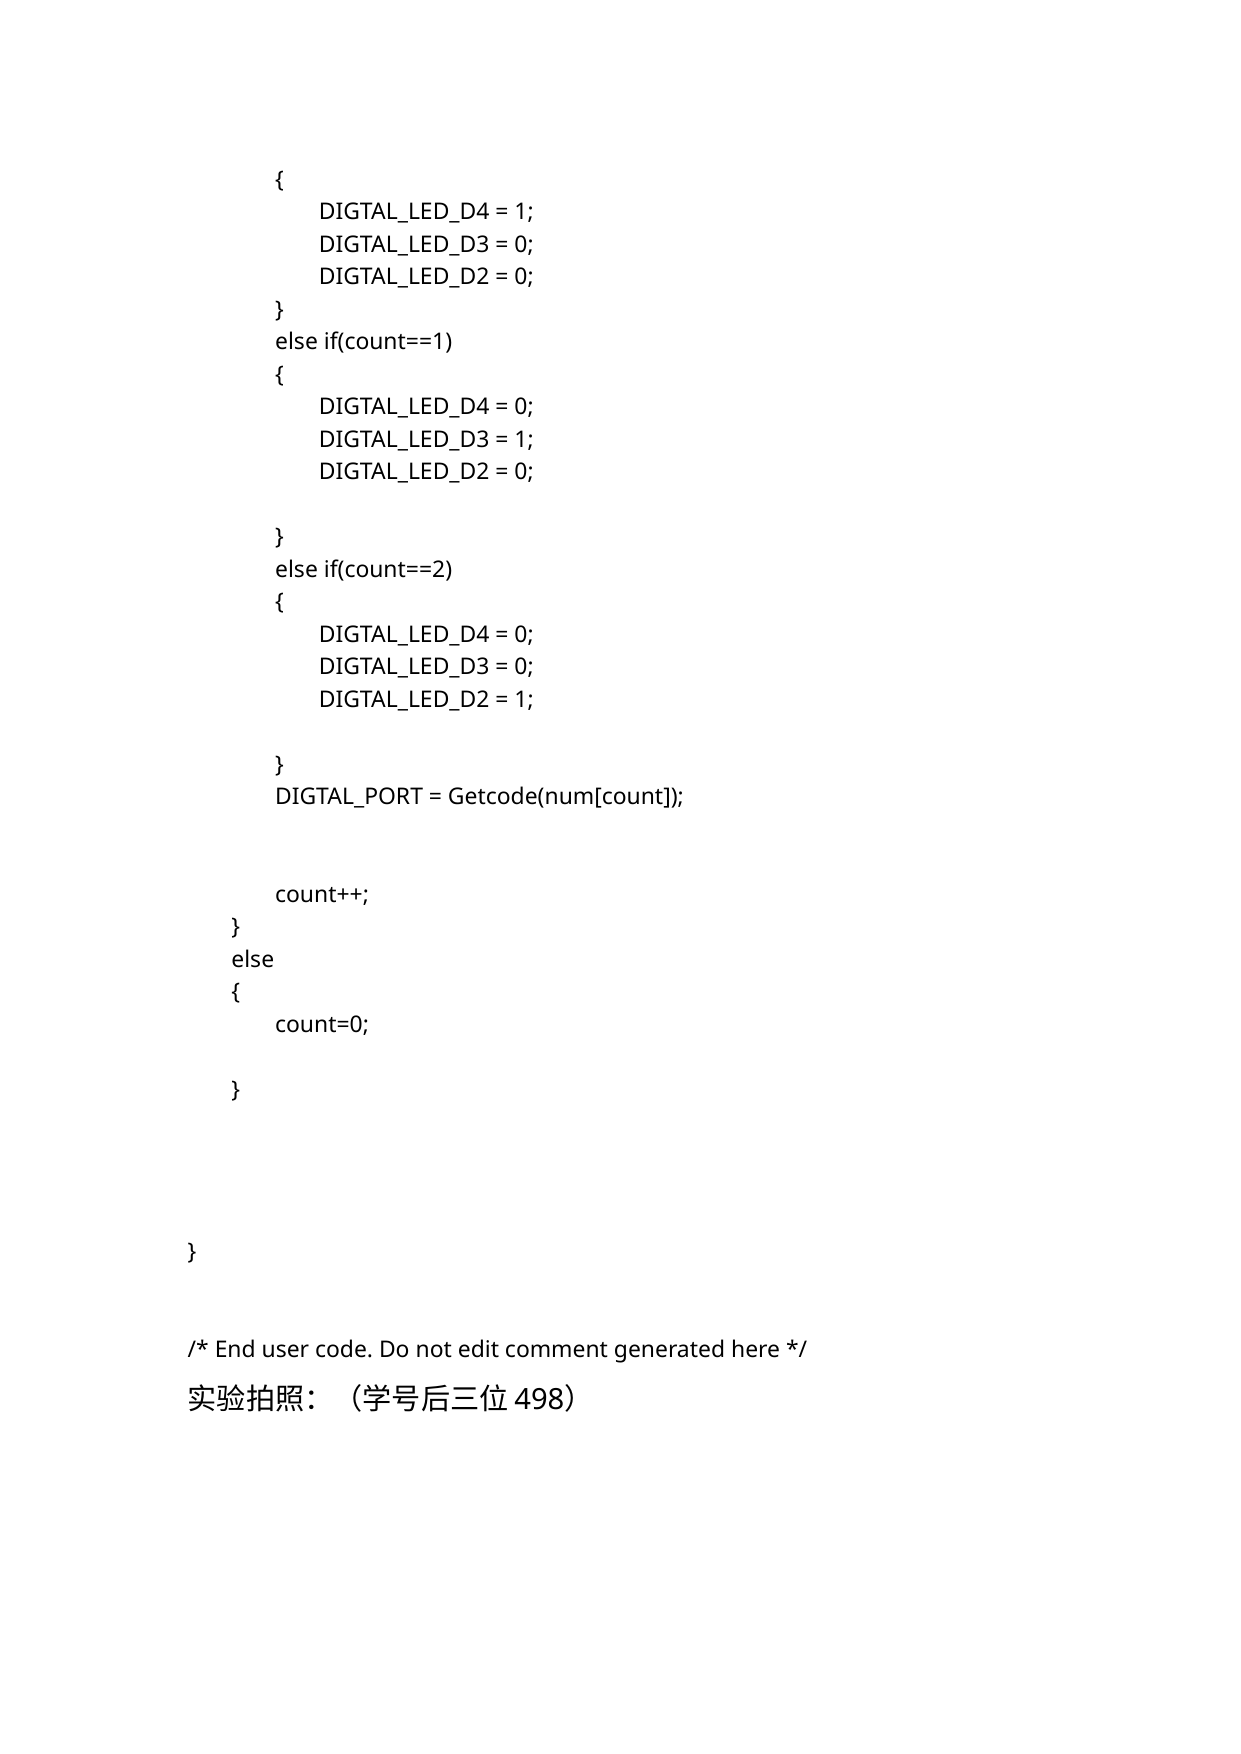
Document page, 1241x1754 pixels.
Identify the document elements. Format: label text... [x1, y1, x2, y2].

text else [187, 942, 1053, 974]
text DIGTAL_LED_D3 = 0; [187, 649, 1053, 682]
text DIGTAL_LED_D2 = 0; [187, 259, 1053, 292]
text else if(count==1) [187, 324, 1053, 357]
text DIGTAL_LED_D2 = 1; [187, 682, 1053, 714]
text count++; [187, 877, 1053, 909]
text } [187, 519, 1053, 552]
text } [187, 747, 1053, 779]
text } [187, 909, 1053, 942]
text DIGTAL_LED_D4 = 0; [187, 389, 1053, 422]
text { [187, 162, 1053, 194]
text { [187, 974, 1053, 1007]
text 实验拍照：（学号后三位498） [187, 1364, 1053, 1429]
text else if(count==2) [187, 552, 1053, 584]
text DIGTAL_LED_D2 = 0; [187, 454, 1053, 487]
text DIGTAL_LED_D4 = 1; [187, 194, 1053, 227]
text DIGTAL_LED_D4 = 0; [187, 617, 1053, 649]
text { [187, 357, 1053, 389]
text } [187, 292, 1053, 324]
text DIGTAL_LED_D3 = 1; [187, 422, 1053, 454]
text count=0; [187, 1007, 1053, 1039]
text DIGTAL_PORT = Getcode(num[count]); [187, 779, 1053, 812]
text DIGTAL_LED_D3 = 0; [187, 227, 1053, 259]
text /* End user code. Do not edit comment generated here */ [187, 1332, 1053, 1364]
text } [187, 1234, 1053, 1267]
text { [187, 584, 1053, 617]
text } [187, 1072, 1053, 1104]
